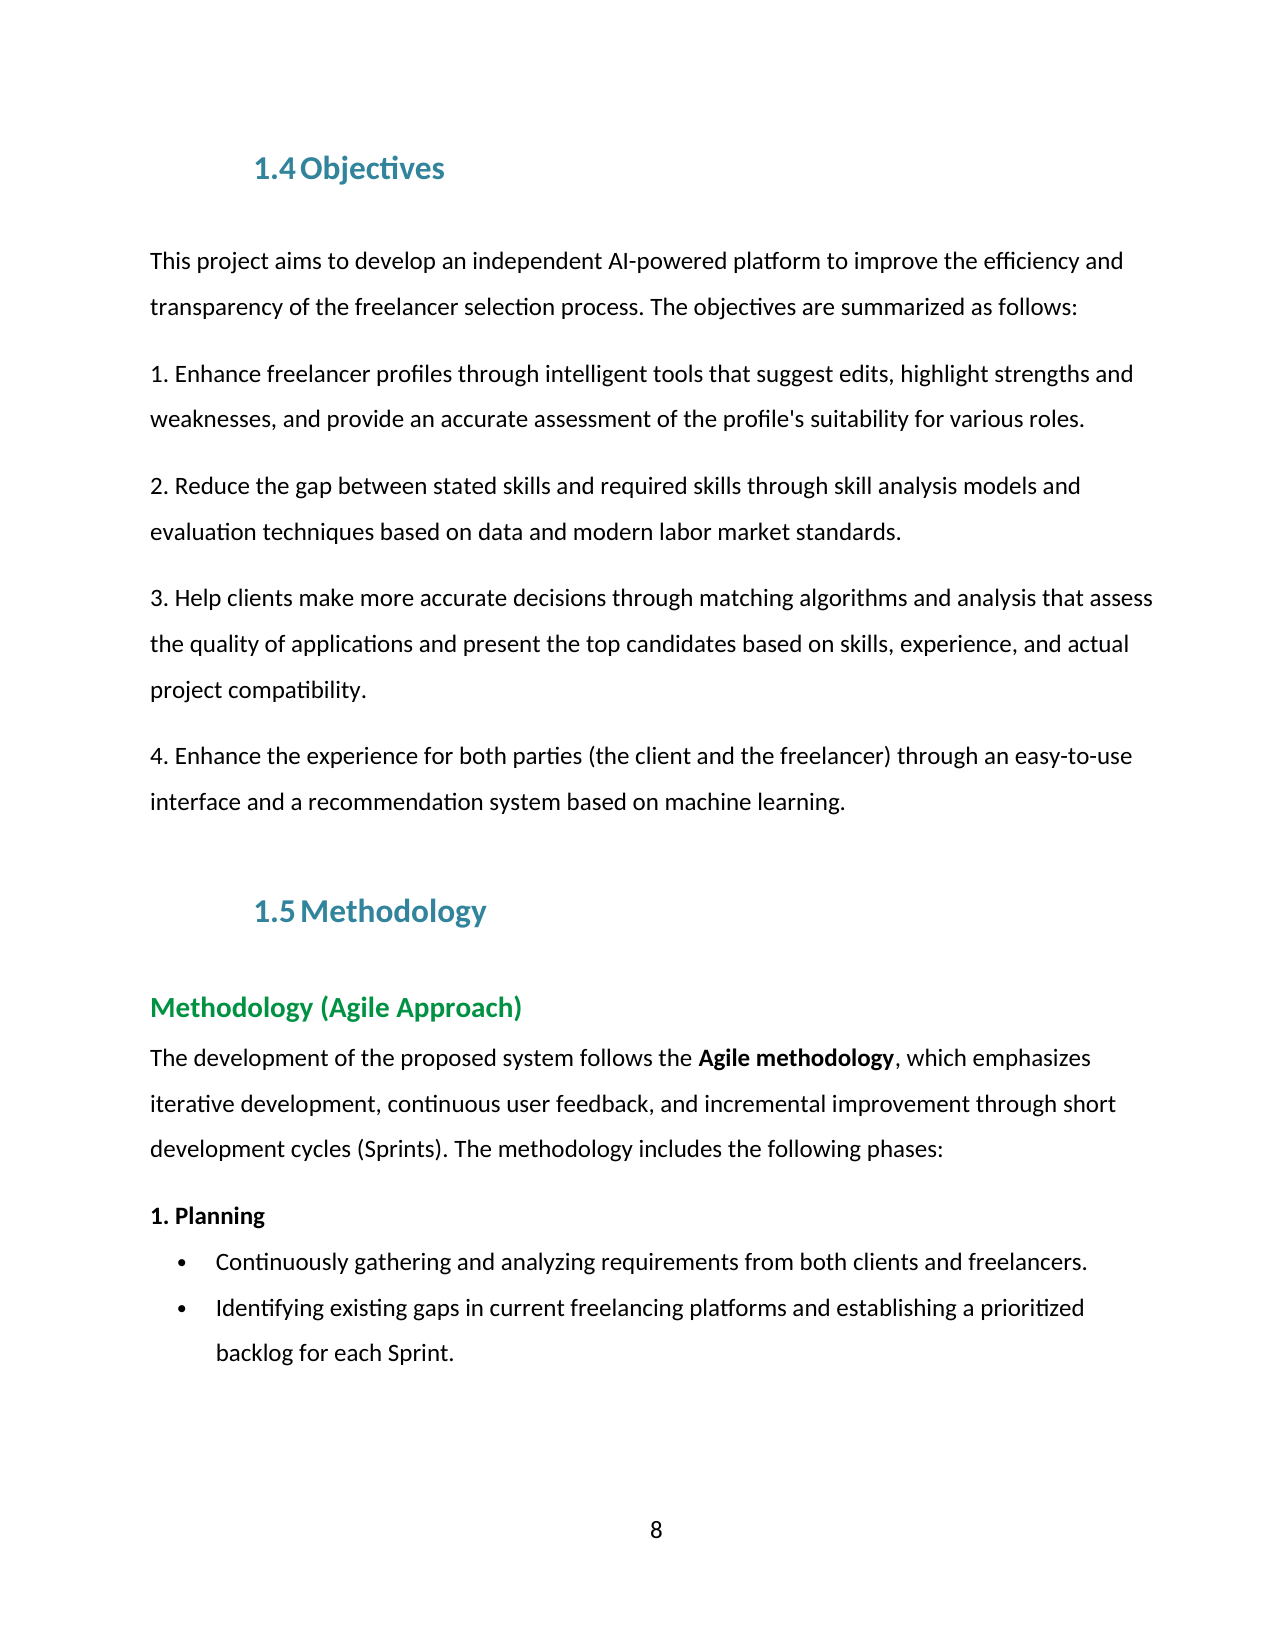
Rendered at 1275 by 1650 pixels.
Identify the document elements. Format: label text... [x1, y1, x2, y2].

text 3. Help clients make more accurate decisions through matching algorithms and analysis that assess the quality of applications and present the top candidates based on skills, experience, and actual project compatibility. [150, 582, 1162, 704]
subtitle Methodology (Agile Approach) [150, 989, 1162, 1024]
text 2. Reduce the gap between stated skills and required skills through skill analysis models and evaluation techniques based on data and modern labor market standards. [150, 470, 1162, 546]
text 1. Enhance freelancer profiles through intelligent tools that suggest edits, highlight strengths and weaknesses, and provide an accurate assessment of the profile's suitability for various roles. [150, 358, 1162, 434]
text The development of the proposed system follows the Agile methodology, which emphasizes iterative development, continuous user feedback, and incremental improvement through short development cycles (Sprints). The methodology includes the following phases: [150, 1042, 1162, 1164]
text This project aims to develop an independent AI-powered platform to improve the efficiency and transparency of the freelancer selection process. The objectives are summarized as follows: [150, 246, 1162, 322]
list Continuously gathering and analyzing requirements from both clients and freelancers. [178, 1246, 1162, 1276]
text 4. Enhance the experience for both parties (the client and the freelancer) through an easy-to-use interface and a recommendation system based on machine learning. [150, 740, 1162, 817]
subtitle Objectives [253, 147, 1162, 188]
list Identifying existing gaps in current freelancing platforms and establishing a prioritized backlog for each Sprint. [178, 1292, 1162, 1368]
subtitle Methodology [253, 890, 1162, 931]
text 1. Planning [150, 1200, 1162, 1231]
